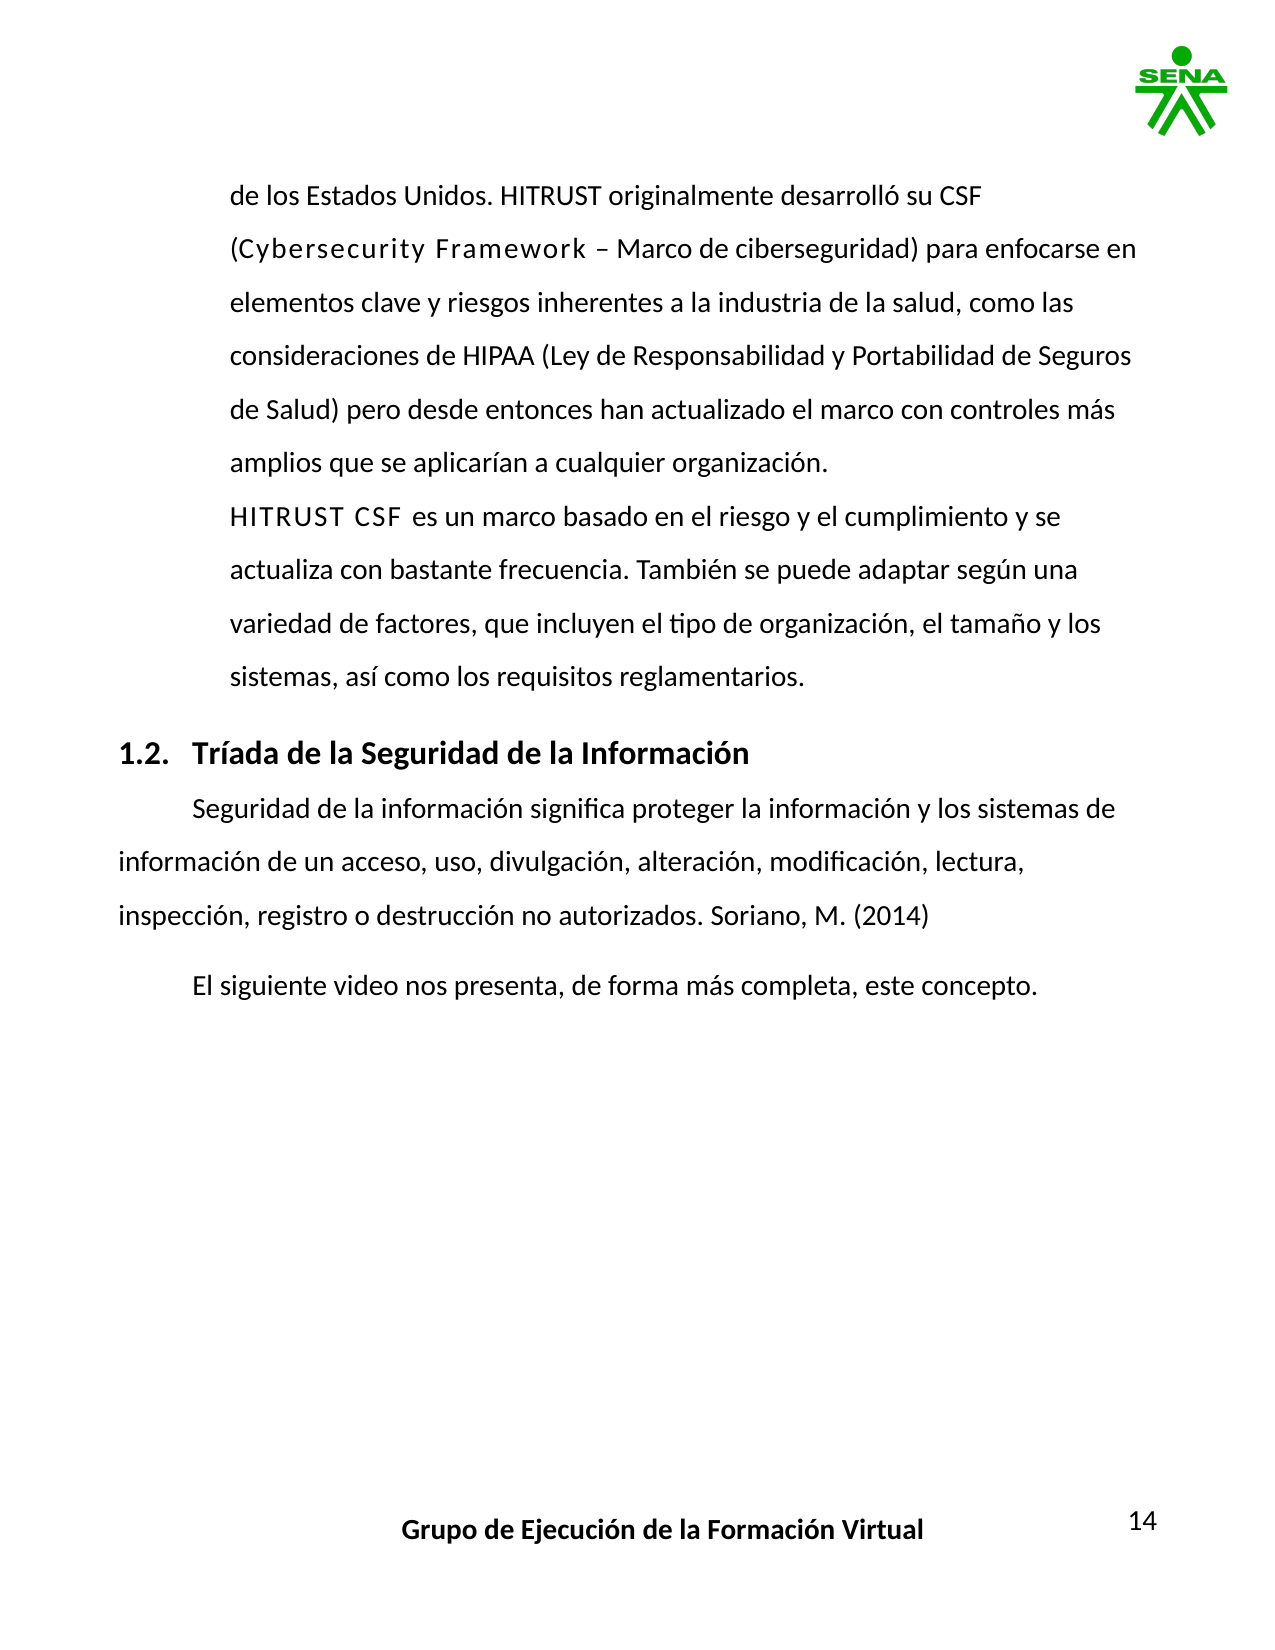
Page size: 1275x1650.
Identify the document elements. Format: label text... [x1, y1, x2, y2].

text Seguridad de la información significa proteger la información y los sistemas de información de un acceso, uso, divulgación, alteración, modificación, lectura, inspección, registro o destrucción no autorizados. Soriano, M. (2014) [118, 790, 1157, 932]
subtitle Tríada de la Seguridad de la Información [118, 732, 1157, 773]
list HITRUST CSF es un marco basado en el riesgo y el cumplimiento y se actualiza con bastante frecuencia. También se puede adaptar según una variedad de factores, que incluyen el tipo de organización, el tamaño y los sistemas, así como los requisitos reglamentarios. [229, 498, 1157, 694]
picture [1135, 46, 1228, 136]
text El siguiente video nos presenta, de forma más completa, este concepto. [118, 967, 1157, 1002]
